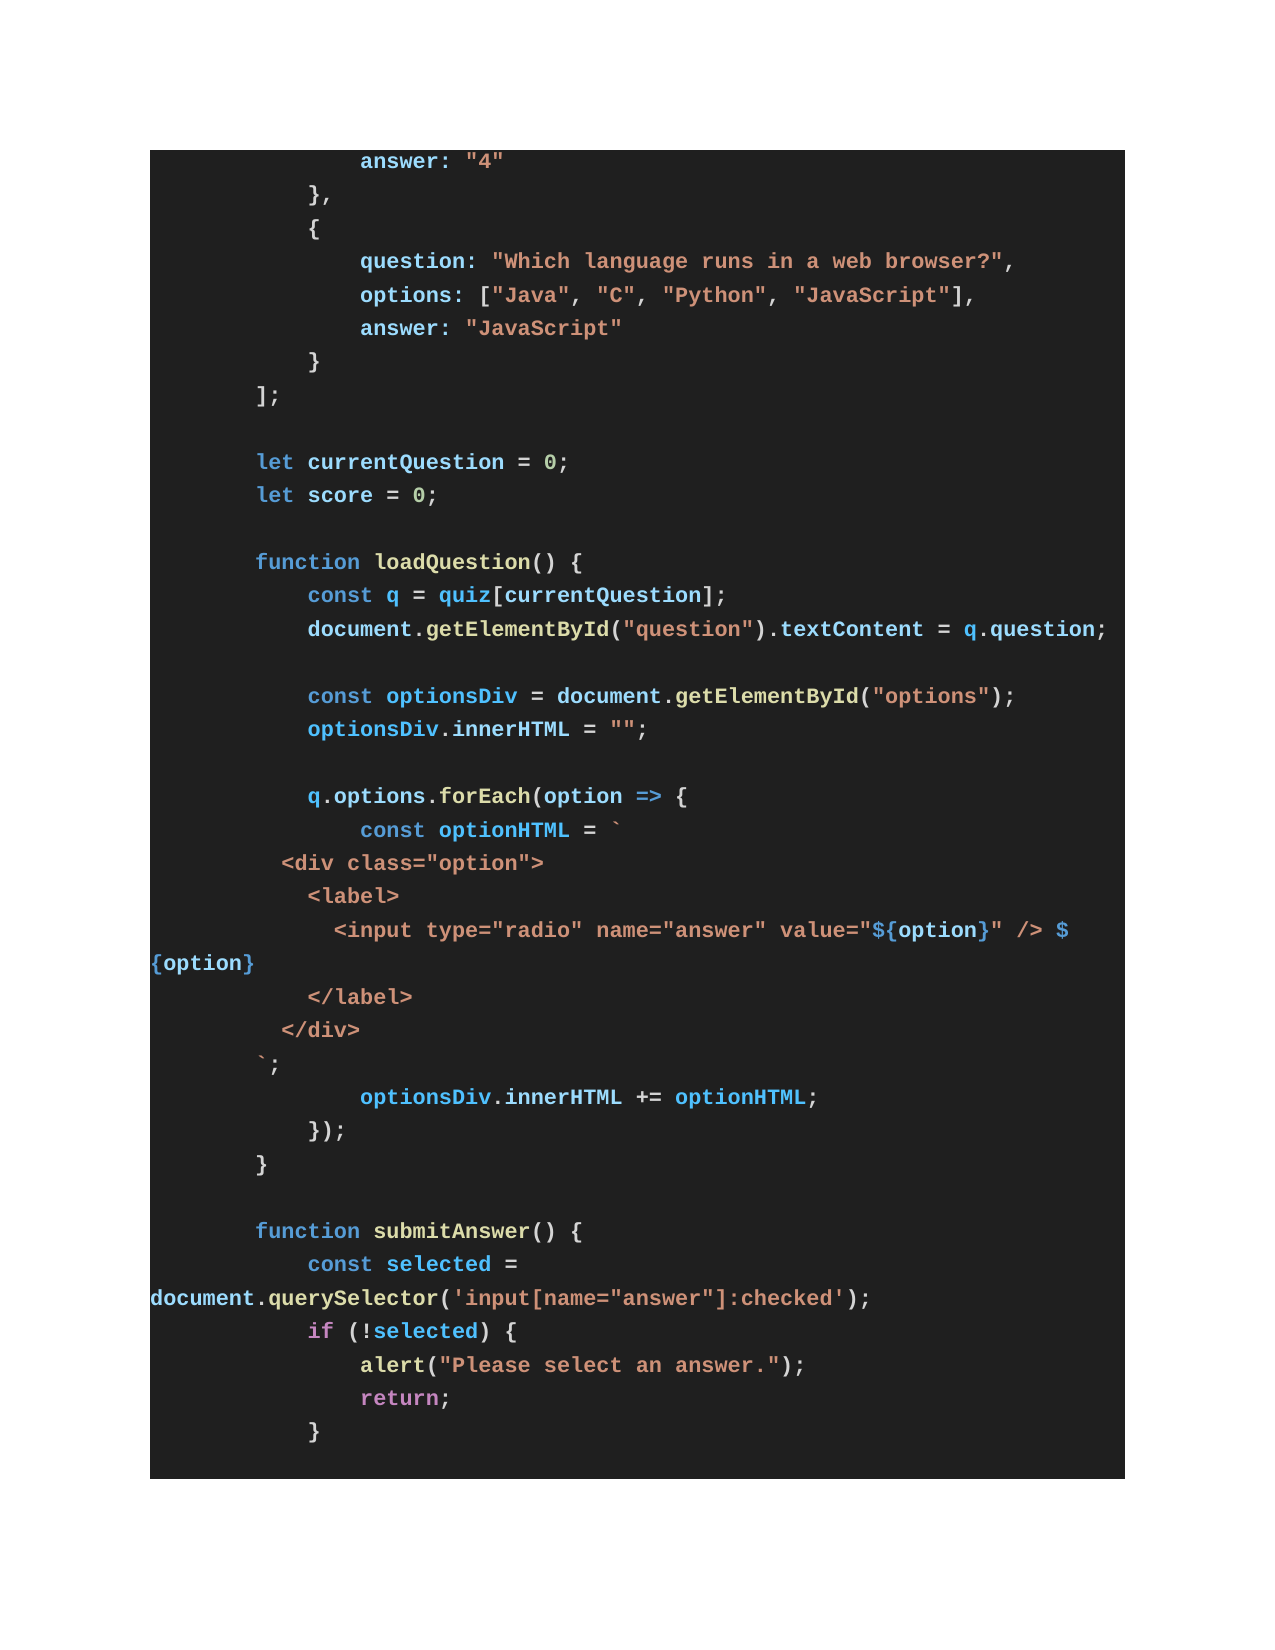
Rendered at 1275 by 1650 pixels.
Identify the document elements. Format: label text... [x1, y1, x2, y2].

text const selected = document.querySelector('input[name="answer"]:checked'); [150, 1253, 1125, 1312]
text function submitAnswer() { [150, 1220, 1125, 1245]
text } [150, 1153, 1125, 1178]
text const q = quiz[currentQuestion]; [150, 585, 1125, 609]
text <input type="radio" name="answer" value="${option}" /> ${option} [150, 919, 1125, 977]
text let score = 0; [150, 484, 1125, 509]
text return; [150, 1387, 1125, 1412]
text const optionHTML = ` [150, 819, 1125, 843]
text let currentQuestion = 0; [150, 451, 1125, 476]
text </label> [150, 986, 1125, 1011]
text question: "Which language runs in a web browser?", [150, 250, 1125, 275]
text ]; [150, 384, 1125, 409]
text </div> [150, 1019, 1125, 1044]
text const optionsDiv = document.getElementById("options"); [150, 685, 1125, 710]
text <div class="option"> [150, 852, 1125, 877]
text document.getElementById("question").textContent = q.question; [150, 618, 1125, 643]
text } [150, 351, 1125, 375]
text { [150, 217, 1125, 242]
text <label> [150, 886, 1125, 910]
text }, [150, 183, 1125, 208]
text function loadQuestion() { [150, 551, 1125, 576]
text answer: "JavaScript" [150, 317, 1125, 342]
text q.options.forEach(option => { [150, 785, 1125, 810]
text } [150, 1421, 1125, 1445]
text `; [150, 1053, 1125, 1078]
text if (!selected) { [150, 1320, 1125, 1345]
text alert("Please select an answer."); [150, 1354, 1125, 1378]
text optionsDiv.innerHTML += optionHTML; [150, 1086, 1125, 1111]
text answer: "4" [150, 150, 1125, 175]
text options: ["Java", "C", "Python", "JavaScript"], [150, 284, 1125, 308]
text }); [150, 1120, 1125, 1144]
text optionsDiv.innerHTML = ""; [150, 718, 1125, 743]
